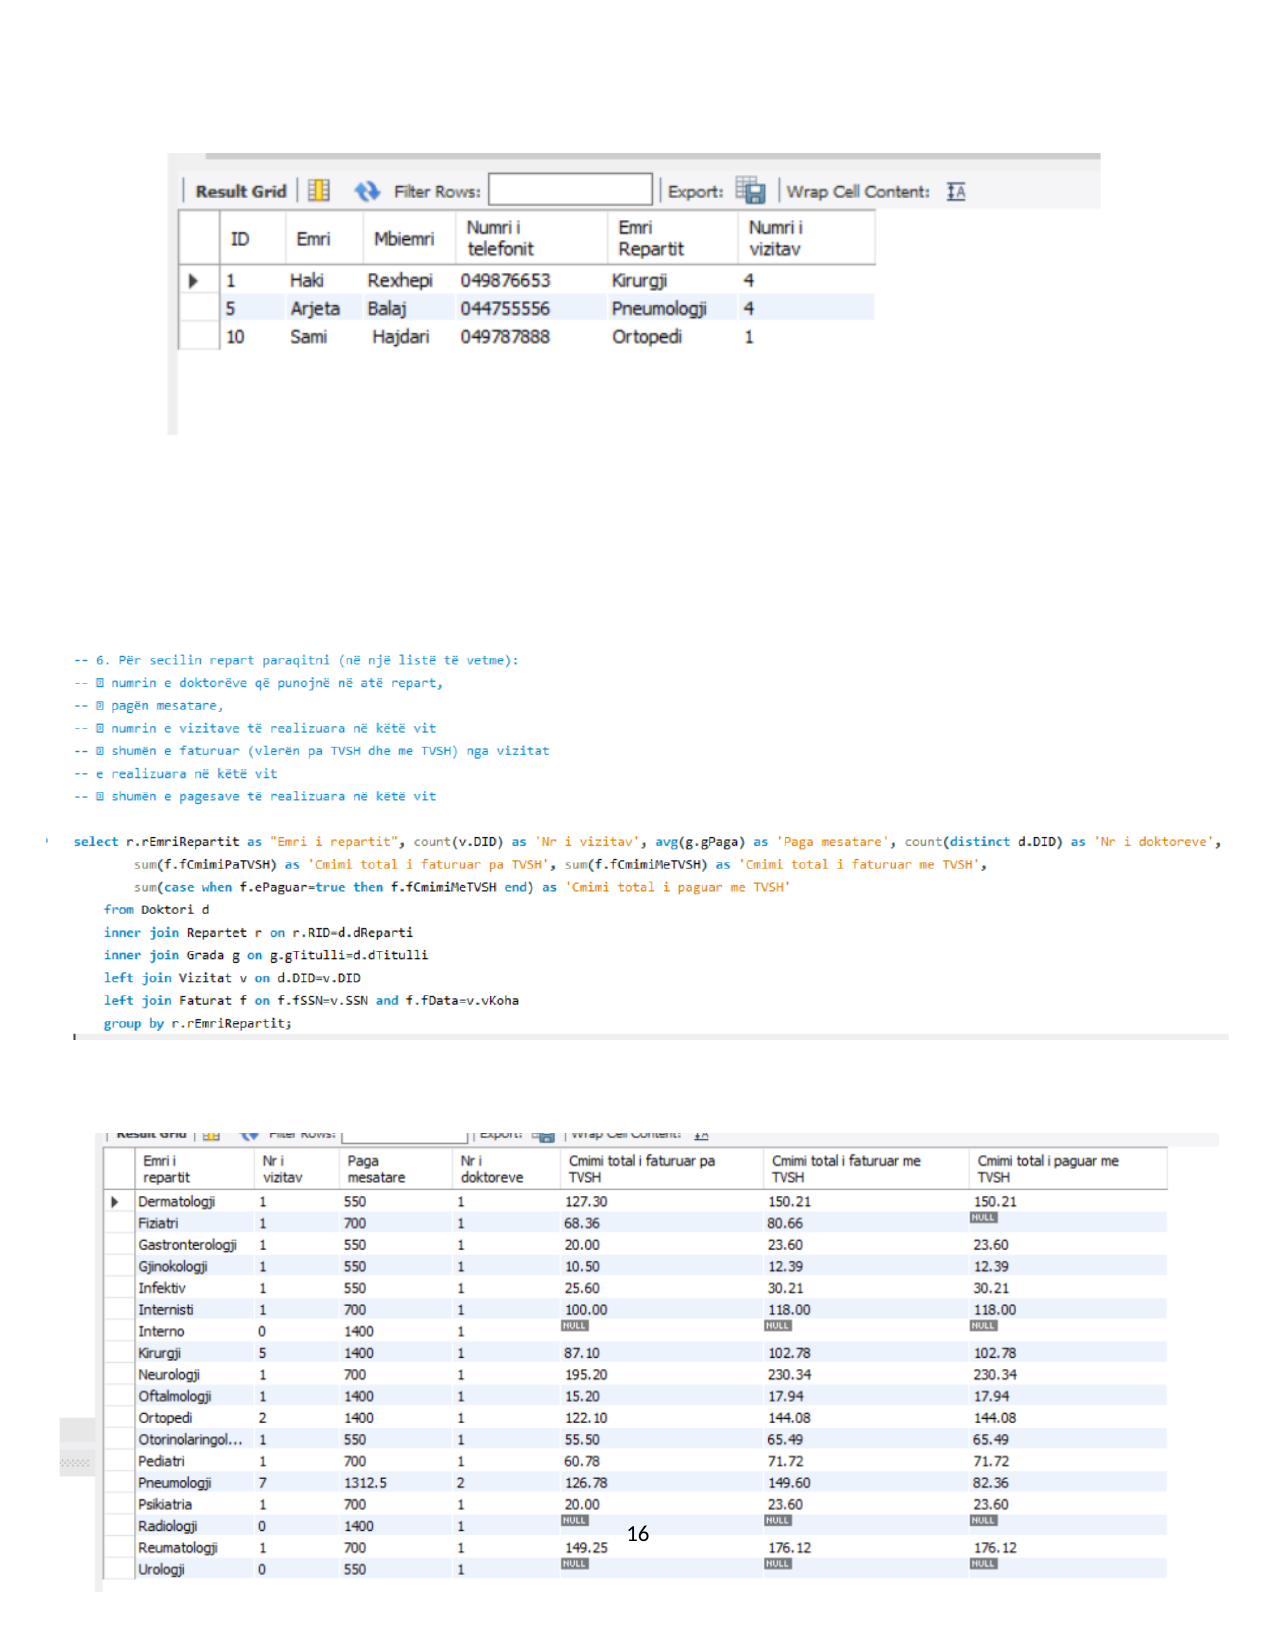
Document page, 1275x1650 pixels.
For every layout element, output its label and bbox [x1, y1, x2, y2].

picture [46, 633, 1229, 1040]
picture [59, 1133, 1220, 1592]
picture [125, 153, 1101, 435]
